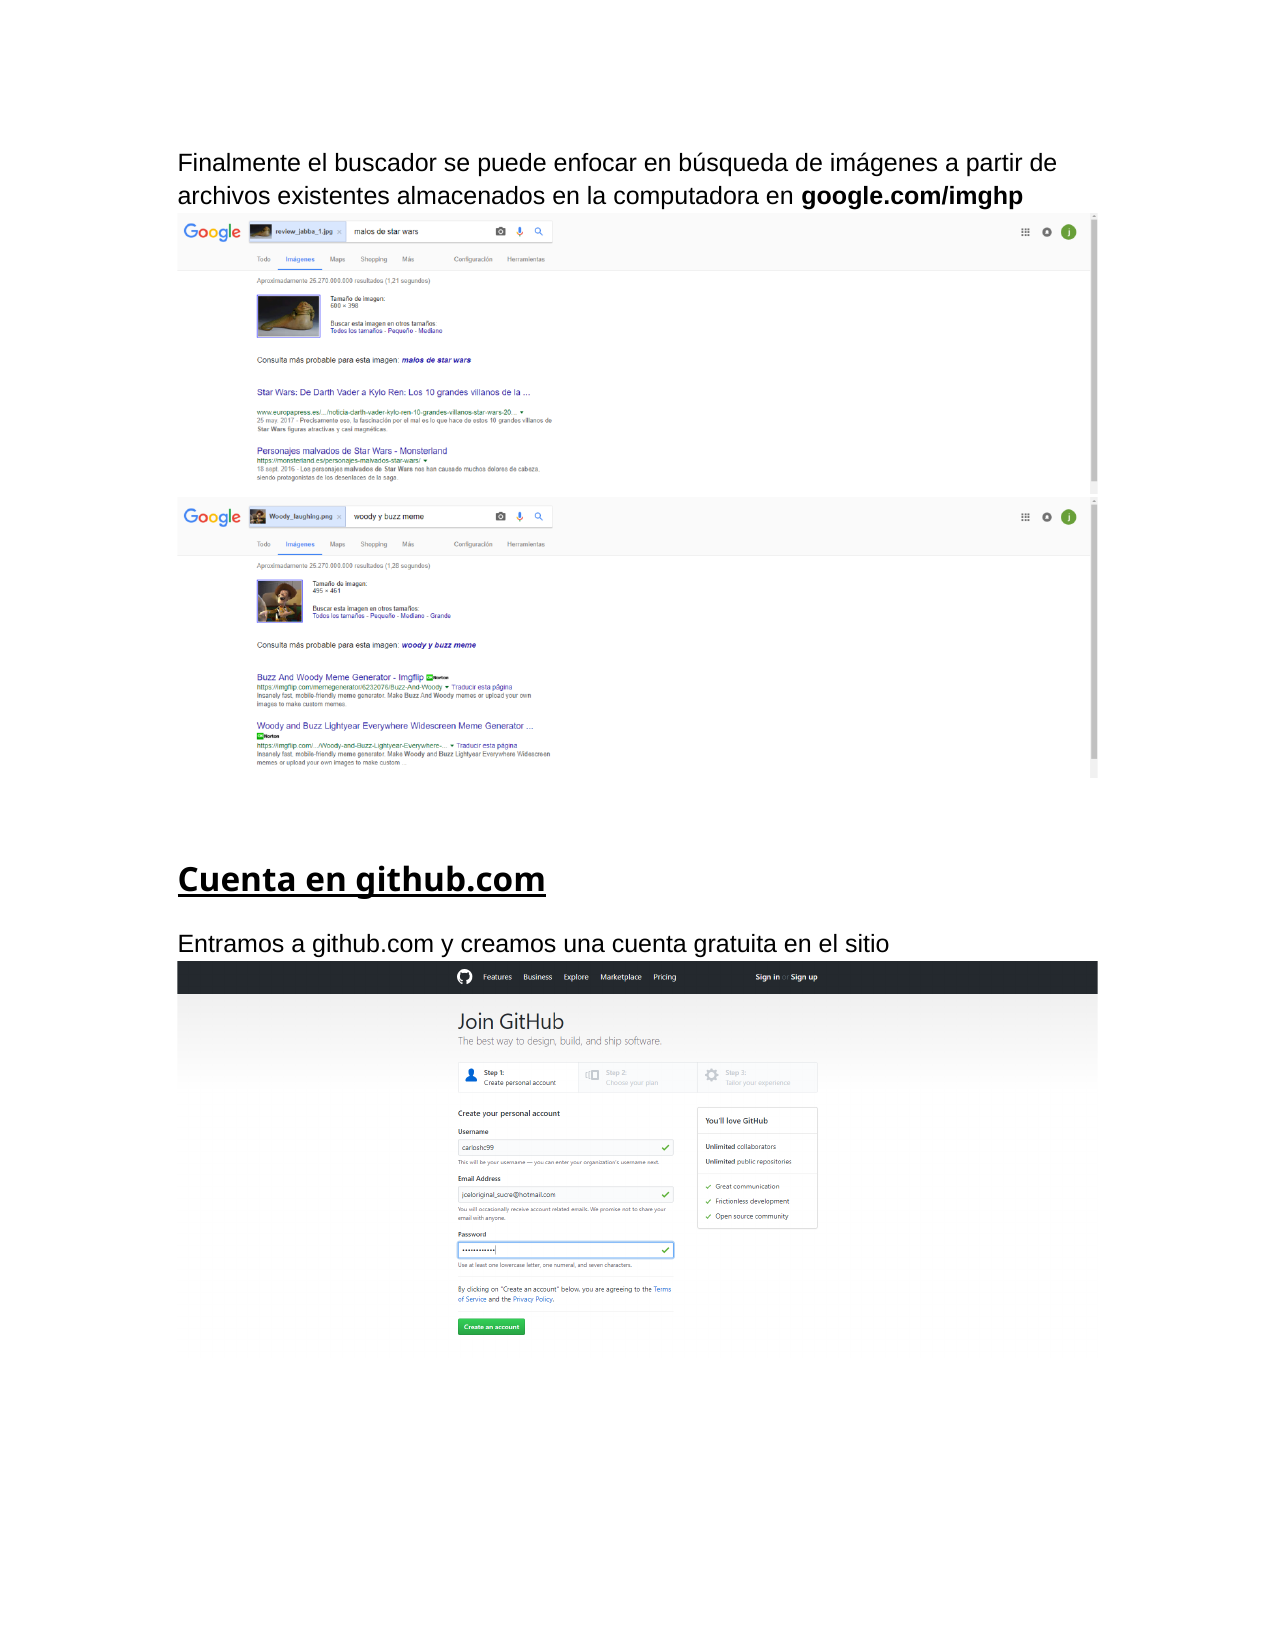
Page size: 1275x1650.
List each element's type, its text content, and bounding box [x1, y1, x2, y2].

text Entramos a github.com y creamos una cuenta gratuita en el sitio [177, 929, 1098, 961]
picture [177, 213, 1098, 494]
picture [177, 961, 1098, 1358]
text Cuenta en github.com [177, 856, 1098, 901]
picture [177, 497, 1098, 778]
text Finalmente el buscador se puede enfocar en búsqueda de imágenes a partir de archivos existentes almacenados en la computadora en google.com/imghp [177, 148, 1098, 213]
